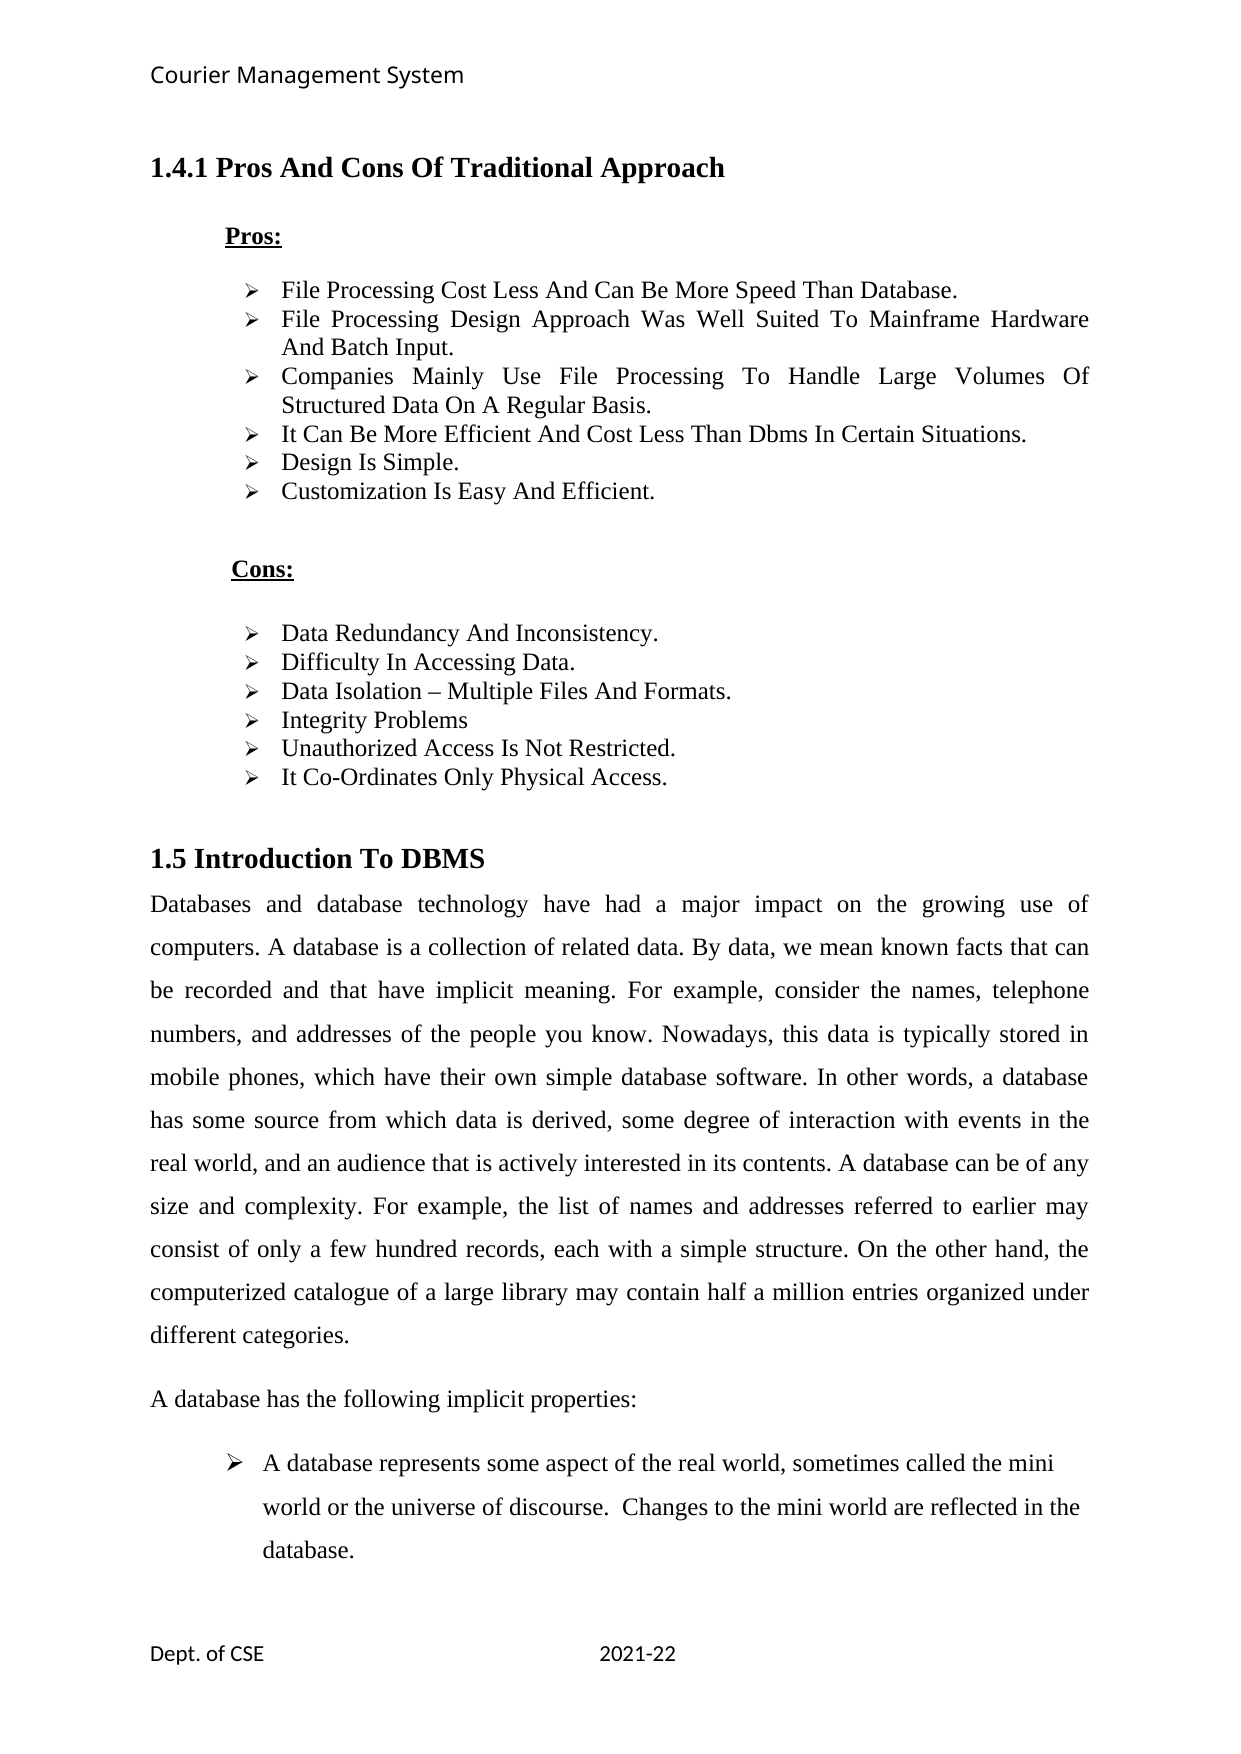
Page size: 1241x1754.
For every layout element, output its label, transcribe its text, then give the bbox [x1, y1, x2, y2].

list File Processing Design Approach Was Well Suited To Mainframe Hardware And Batch Input. [244, 304, 1090, 361]
list Pros: [225, 221, 1090, 250]
list Integrity Problems [244, 705, 1090, 733]
text A database has the following implicit properties: [150, 1384, 1090, 1413]
list Customization Is Easy And Efficient. [244, 476, 1090, 505]
text 1.5 Introduction To DBMS Databases and database technology have had a major impact on the growing use of computers. A database is a collection of related data. By data, we mean known facts that can be recorded and that have implicit meaning. For example, consider the names, telephone numbers, and addresses of the people you know. Nowadays, this data is typically stored in mobile phones, which have their own simple database software. In other words, a database has some source from which data is derived, some degree of interaction with events in the real world, and an audience that is actively interested in its contents. A database can be of any size and complexity. For example, the list of names and addresses referred to earlier may consist of only a few hundred records, each with a simple structure. On the other hand, the computerized catalogue of a large library may contain half a million entries organized under different categories. [150, 791, 1090, 1349]
list Difficulty In Accessing Data. [244, 647, 1090, 676]
list It Can Be More Efficient And Cost Less Than Dbms In Certain Situations. [244, 419, 1090, 447]
list Data Redundancy And Inconsistency. [244, 618, 1090, 647]
text 1.4.1 Pros And Cons Of Traditional Approach [150, 150, 1090, 183]
list Companies Mainly Use File Processing To Handle Large Volumes Of Structured Data On A Regular Basis. [244, 361, 1090, 419]
list Unauthorized Access Is Not Restricted. [244, 733, 1090, 762]
list File Processing Cost Less And Can Be More Speed Than Database. [244, 275, 1090, 304]
list Design Is Simple. [244, 447, 1090, 476]
list It Co-Ordinates Only Physical Access. [244, 762, 1090, 791]
text Cons: [150, 554, 1090, 583]
list A database represents some aspect of the real world, sometimes called the mini world or the universe of discourse. Changes to the mini world are reflected in the database. [225, 1448, 1090, 1563]
list Data Isolation – Multiple Files And Formats. [244, 676, 1090, 705]
